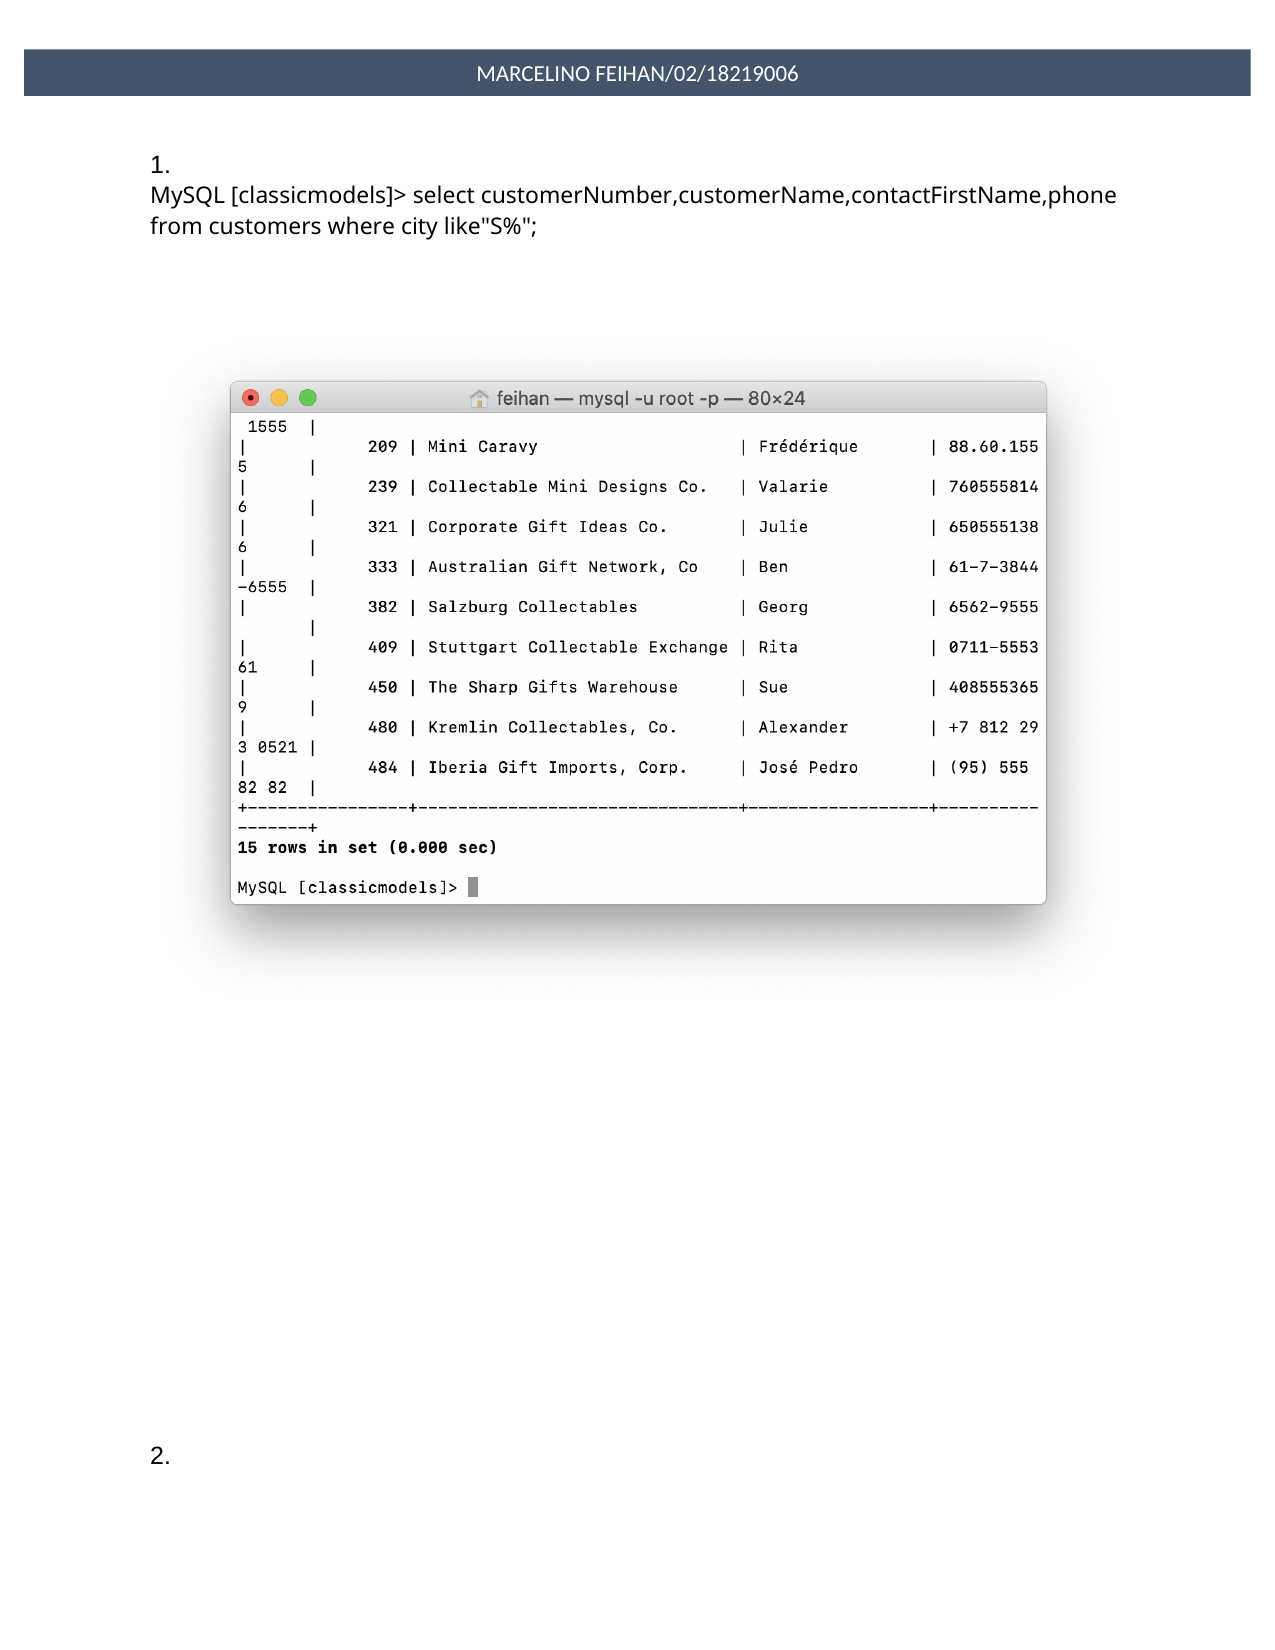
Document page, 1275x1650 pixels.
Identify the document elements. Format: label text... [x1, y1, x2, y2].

picture [150, 327, 1125, 1010]
text 1. [150, 150, 1125, 179]
text MySQL [classicmodels]> select customerNumber,customerName,contactFirstName,phone from customers where city like"S%"; [150, 179, 1125, 241]
text 2. [150, 1441, 1125, 1469]
